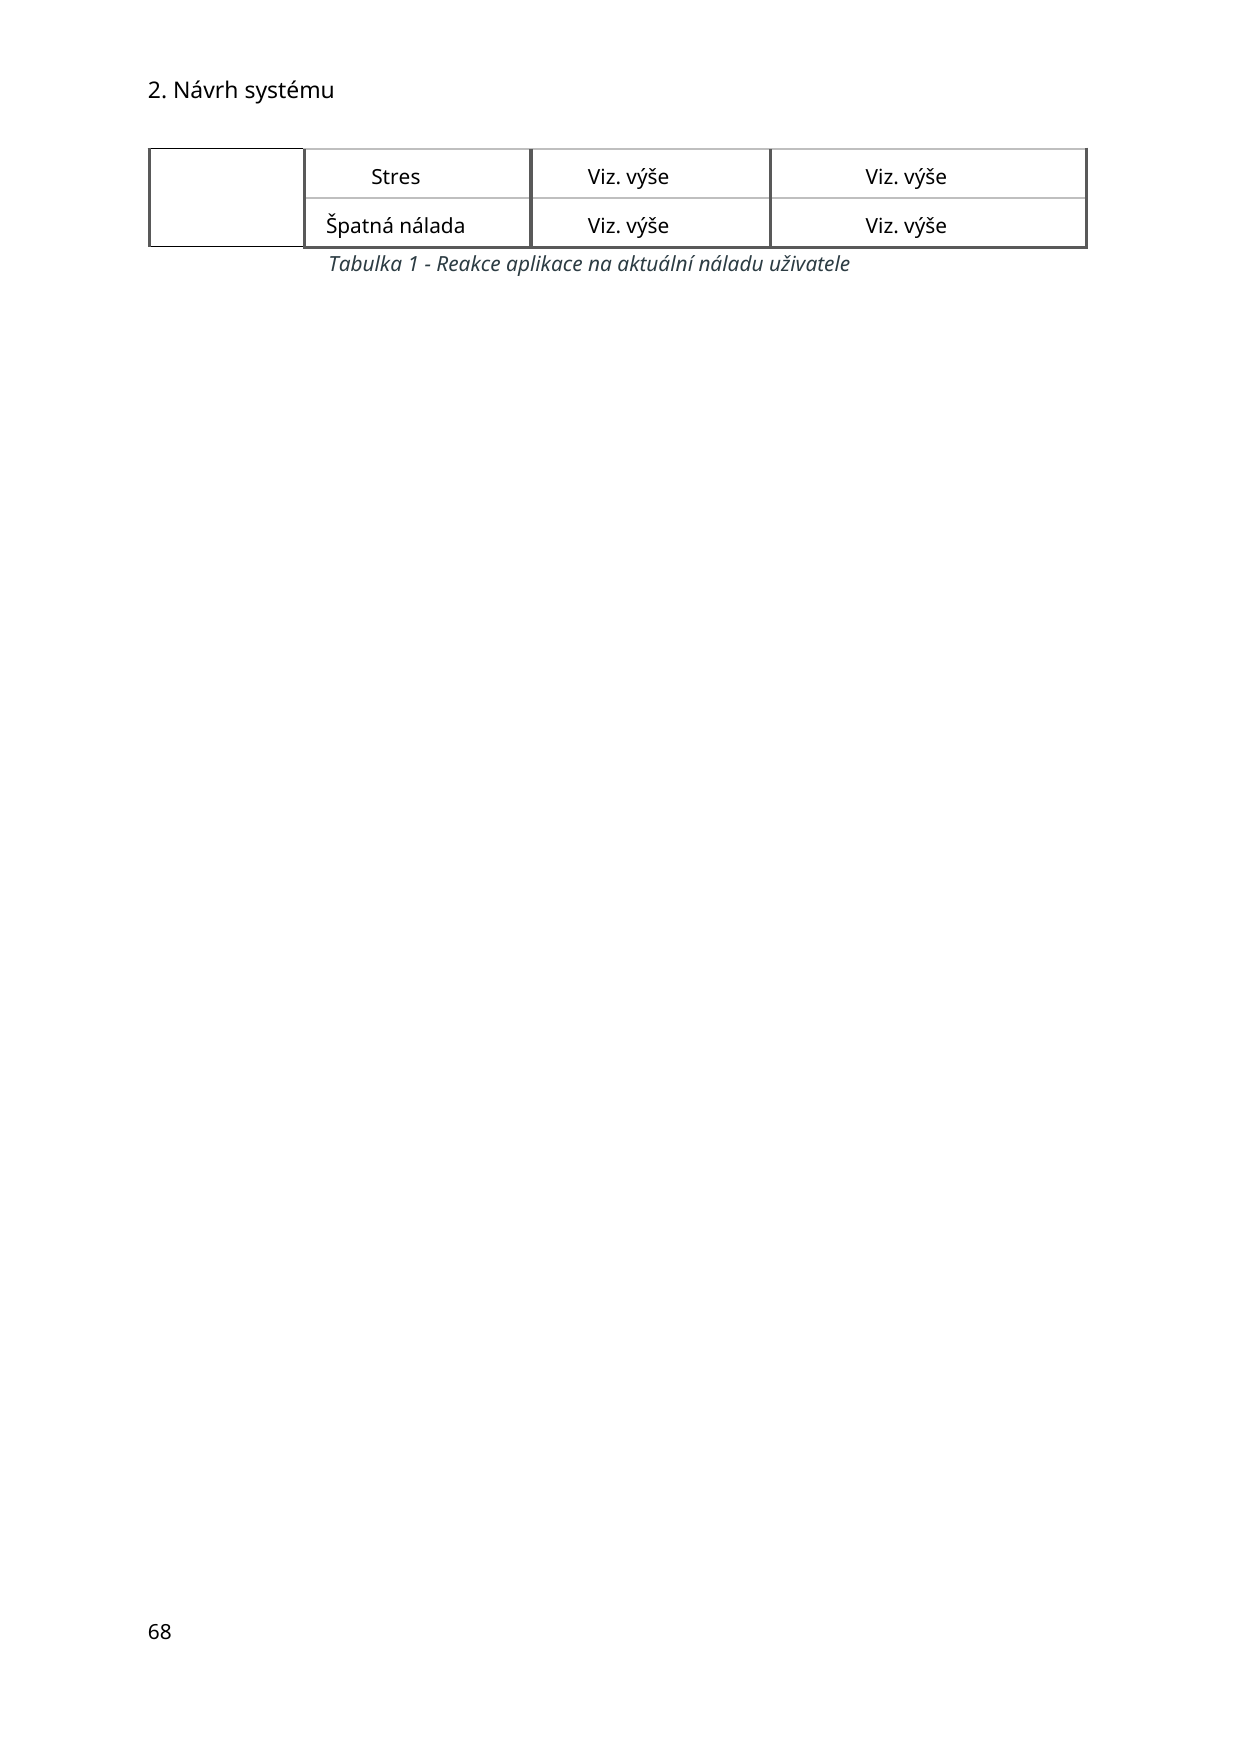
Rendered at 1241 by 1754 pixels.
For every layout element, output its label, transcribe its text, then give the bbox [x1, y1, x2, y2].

text Tabulka 1 - Reakce aplikace na aktuální náladu uživatele [148, 249, 1033, 278]
table_cell Stres [306, 150, 529, 197]
table_cell Špatná nálada [306, 199, 529, 246]
table_cell Viz. výše [772, 199, 1085, 246]
table_cell Viz. výše [533, 199, 769, 246]
table_cell Viz. výše [533, 150, 769, 197]
table_cell Viz. výše [772, 150, 1085, 197]
